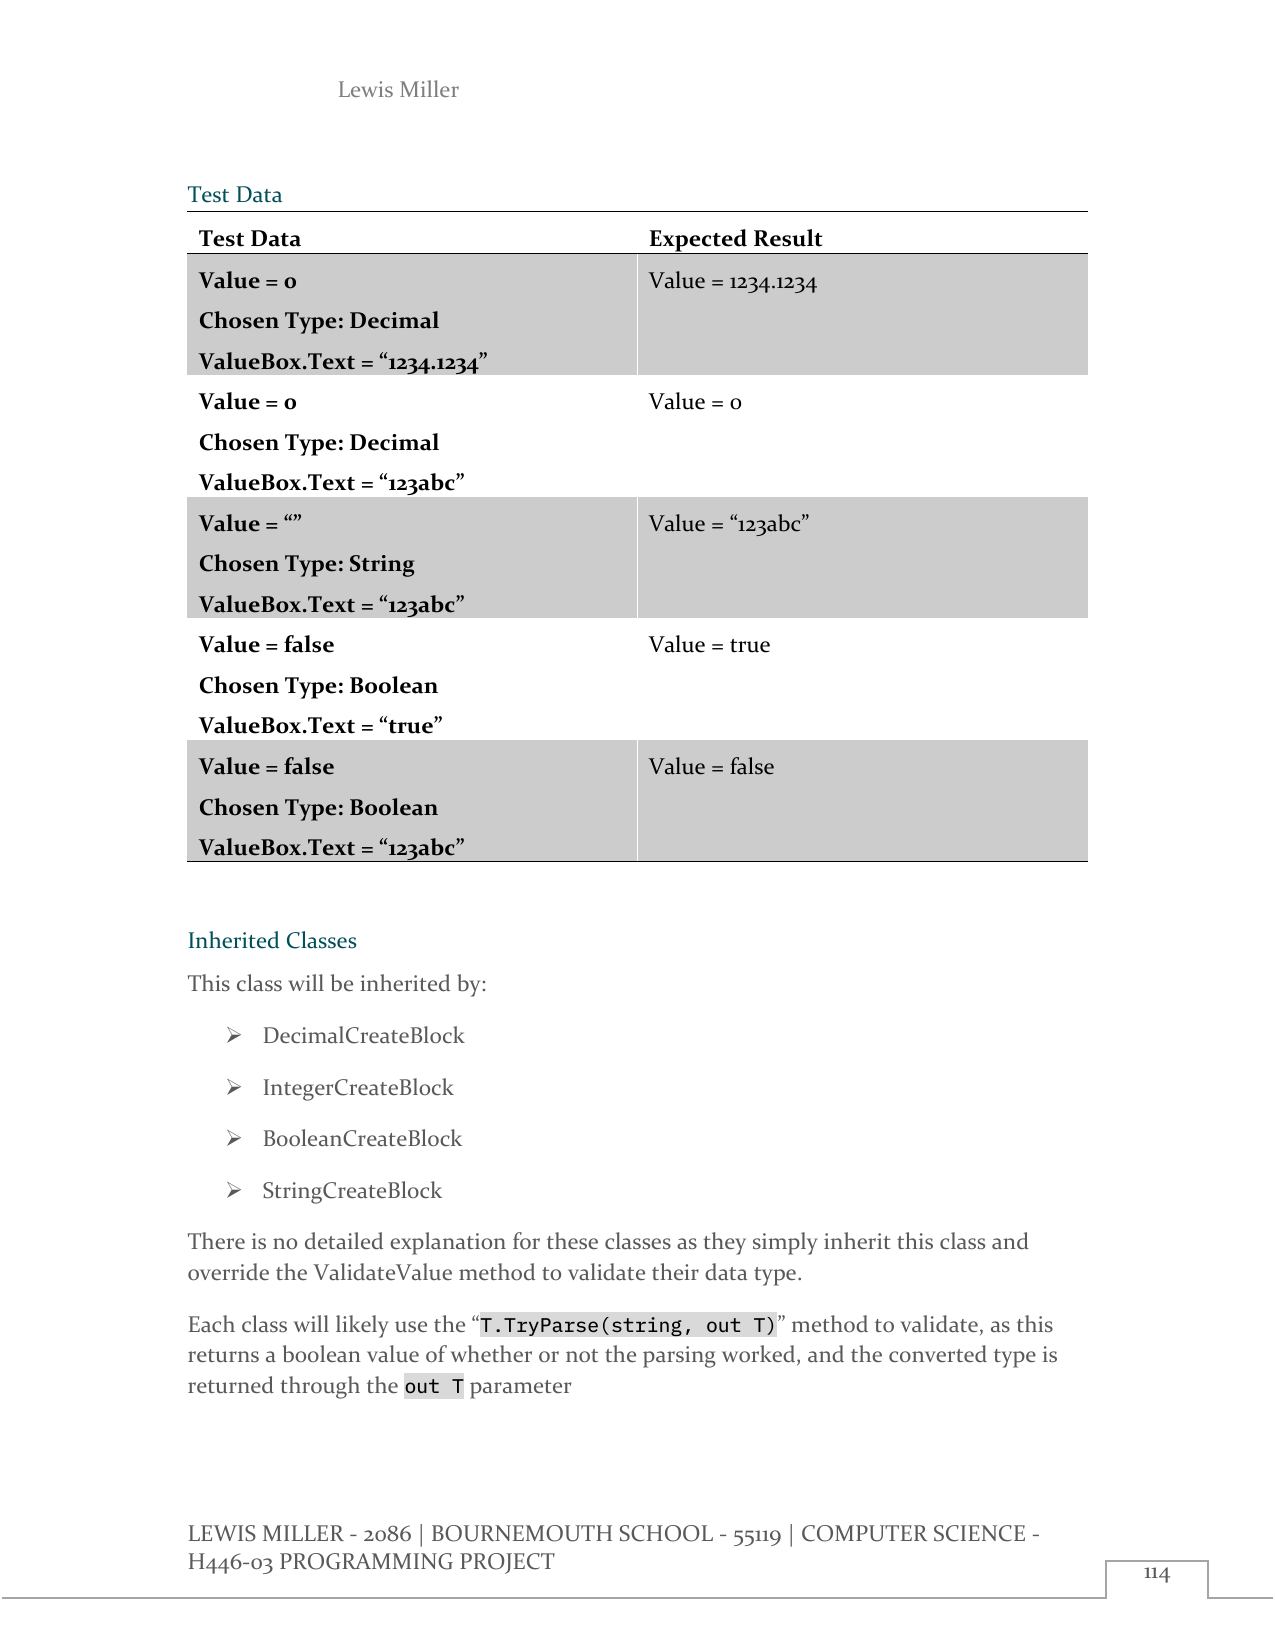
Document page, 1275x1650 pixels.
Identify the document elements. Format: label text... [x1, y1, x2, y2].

table_cell Value = false Chosen Type: Boolean ValueBox.Text = “123abc” [187, 740, 637, 861]
table_header Test Data [187, 212, 637, 252]
table_cell Value = 0 Chosen Type: Decimal ValueBox.Text = “123abc” [187, 375, 637, 497]
table_cell Value = 1234.1234 [638, 254, 1088, 375]
table_cell Value = “123abc” [638, 497, 1088, 618]
subtitle Test Data [187, 180, 1088, 208]
text There is no detailed explanation for these classes as they simply inherit this class and override the ValidateValue method to validate their data type. [187, 1227, 1088, 1286]
subtitle Inherited Classes [187, 926, 1088, 954]
text Each class will likely use the “T.TryParse(string, out T)” method to validate, as this returns a boolean value of whether or not the parsing worked, and the converted type is returned through the out T parameter [187, 1310, 1088, 1399]
table_cell Value = 0 [638, 375, 1088, 497]
table_cell Value = 0 Chosen Type: Decimal ValueBox.Text = “1234.1234” [187, 254, 637, 375]
table_cell Value = false [638, 740, 1088, 861]
list IntegerCreateBlock [225, 1073, 1088, 1101]
table_header Expected Result [638, 212, 1088, 252]
list StringCreateBlock [225, 1176, 1088, 1204]
table_cell Value = true [638, 618, 1088, 740]
table_cell Value = false Chosen Type: Boolean ValueBox.Text = “true” [187, 618, 637, 740]
table_cell Value = “” Chosen Type: String ValueBox.Text = “123abc” [187, 497, 637, 618]
list BooleanCreateBlock [225, 1124, 1088, 1152]
list DecimalCreateBlock [225, 1021, 1088, 1049]
text This class will be inherited by: [187, 969, 1088, 998]
